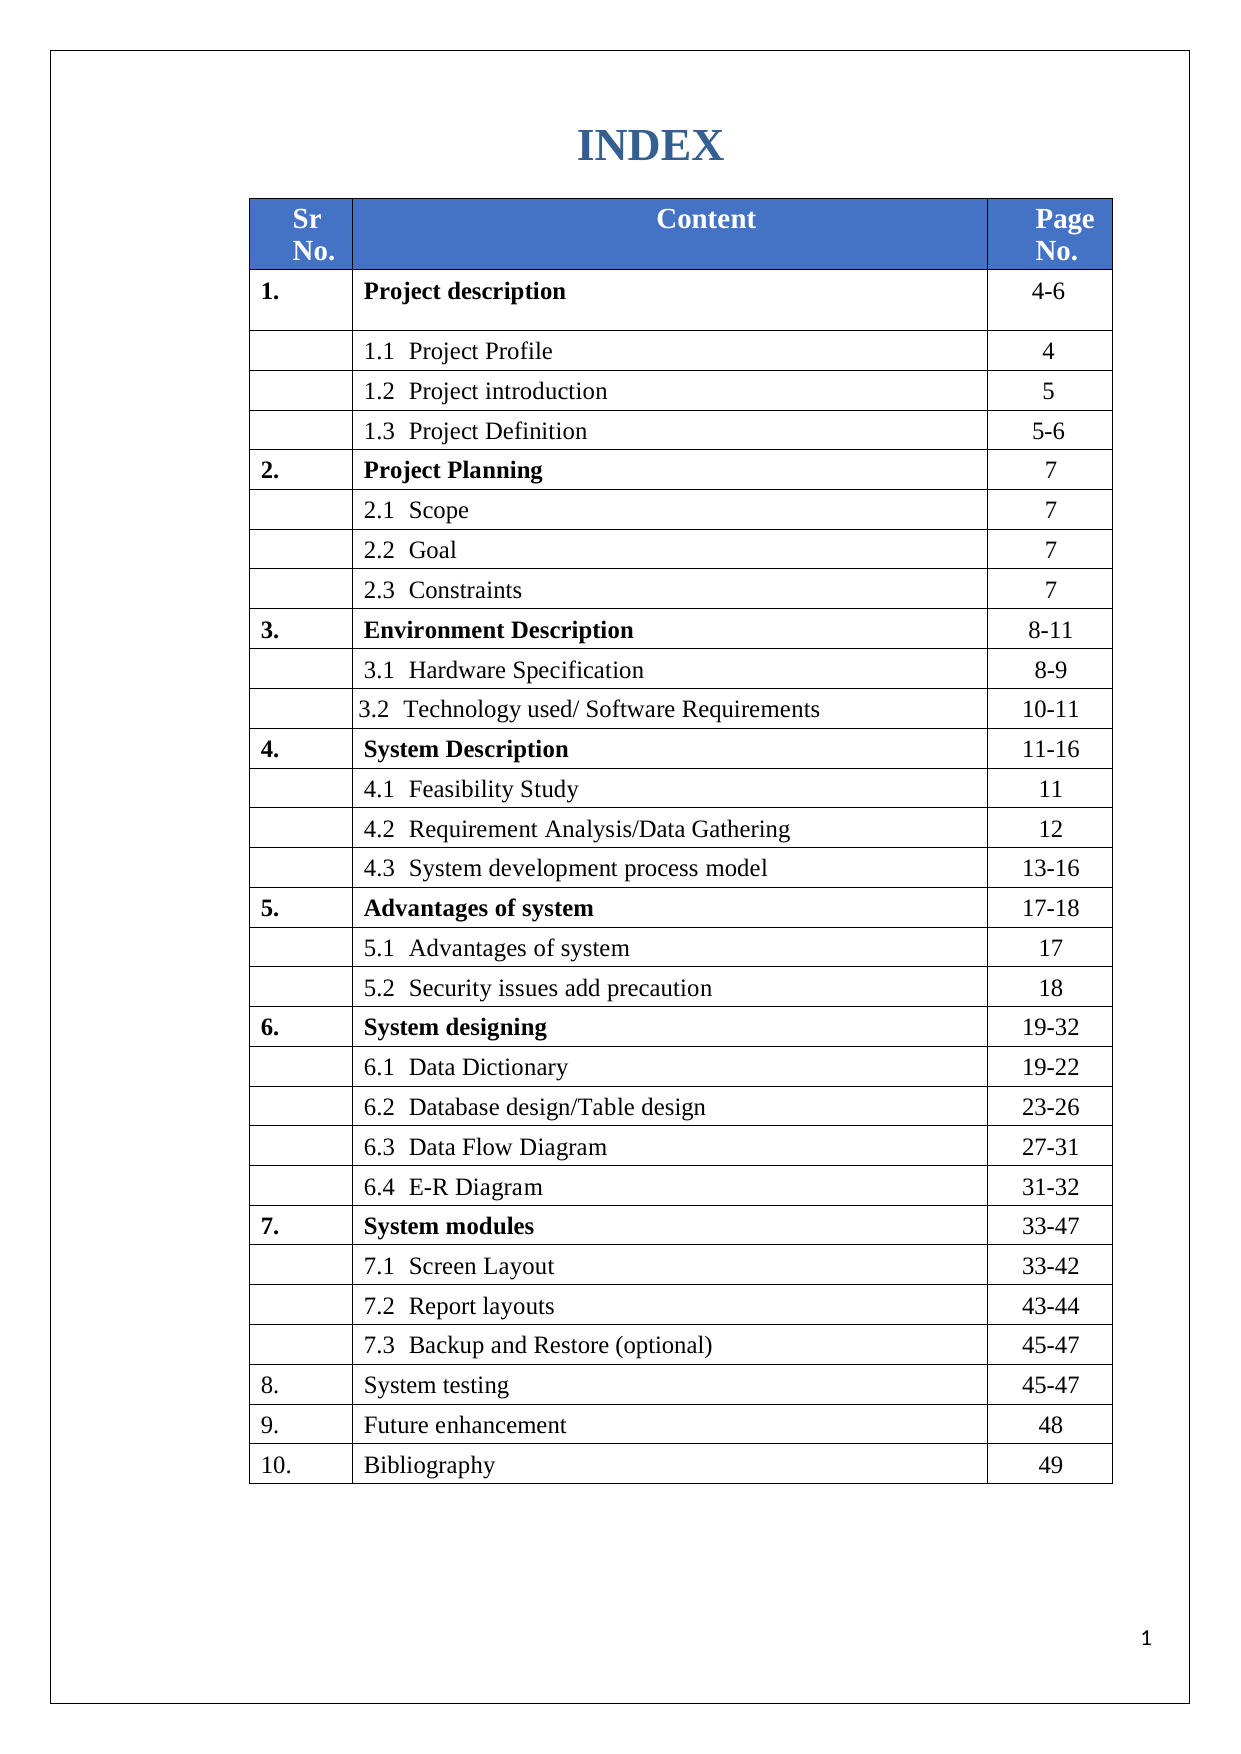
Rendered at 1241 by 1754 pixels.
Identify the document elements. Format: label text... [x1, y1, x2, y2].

table_cell System designing [353, 1007, 987, 1046]
table_cell 43-44 [988, 1285, 1112, 1324]
table_cell 4. [250, 729, 352, 768]
table_cell [250, 967, 352, 1006]
table_cell [250, 1047, 352, 1086]
table_cell 2.3 Constraints [353, 569, 987, 608]
table_cell [250, 1166, 352, 1205]
table_cell 5.1 Advantages of system [353, 928, 987, 966]
table_cell System modules [353, 1206, 987, 1244]
table_header Page No. [988, 199, 1112, 269]
table_cell 6.1 Data Dictionary [353, 1047, 987, 1086]
table_cell 8-9 [988, 649, 1112, 688]
table_cell 1.2 Project introduction [353, 371, 987, 409]
table_cell 2. [250, 450, 352, 489]
table_cell 4.1 Feasibility Study [353, 769, 987, 807]
table_cell 9. [250, 1405, 352, 1443]
table_cell 1.1 Project Profile [353, 331, 987, 369]
table_cell [250, 530, 352, 568]
table_cell 45-47 [988, 1325, 1112, 1364]
table_cell 2.2 Goal [353, 530, 987, 568]
table_cell 45-47 [988, 1365, 1112, 1404]
table_cell 1.3 Project Definition [353, 411, 987, 449]
table_cell System Description [353, 729, 987, 768]
table_cell 11-16 [988, 729, 1112, 768]
table_header Sr No. [250, 199, 352, 269]
table_cell 12 [988, 808, 1112, 847]
table_cell 4 [988, 331, 1112, 369]
table_cell System testing [353, 1365, 987, 1404]
table_cell [250, 490, 352, 529]
table_cell [250, 769, 352, 807]
table_cell 4.2 Requirement Analysis/Data Gathering [353, 808, 987, 847]
table_cell Environment Description [353, 609, 987, 648]
table_cell 27-31 [988, 1126, 1112, 1165]
table_cell 7 [988, 530, 1112, 568]
table_cell [250, 1245, 352, 1284]
table_cell 7 [988, 450, 1112, 489]
table_cell 17 [988, 928, 1112, 966]
table_cell 19-32 [988, 1007, 1112, 1046]
table_header Content [353, 199, 987, 269]
table_cell 7.1 Screen Layout [353, 1245, 987, 1284]
table_cell [250, 331, 352, 369]
table_cell 31-32 [988, 1166, 1112, 1205]
table_cell 49 [988, 1444, 1112, 1483]
table_cell [250, 649, 352, 688]
table_cell Future enhancement [353, 1405, 987, 1443]
table_cell [250, 848, 352, 887]
table_cell [250, 808, 352, 847]
table_cell 6.4 E-R Diagram [353, 1166, 987, 1205]
table_cell 5.2 Security issues add precaution [353, 967, 987, 1006]
table_cell 8-11 [988, 609, 1112, 648]
table_cell 1. [250, 270, 352, 330]
table_cell 17-18 [988, 888, 1112, 927]
table_cell 33-47 [988, 1206, 1112, 1244]
table_cell 5. [250, 888, 352, 927]
table_cell [250, 928, 352, 966]
table_cell 23-26 [988, 1087, 1112, 1125]
table_cell Advantages of system [353, 888, 987, 927]
table_cell 7.3 Backup and Restore (optional) [353, 1325, 987, 1364]
table_cell 6.3 Data Flow Diagram [353, 1126, 987, 1165]
table_cell 4-6 [988, 270, 1112, 330]
table_cell Project description [353, 270, 987, 330]
table_cell 13-16 [988, 848, 1112, 887]
table_cell 7. [250, 1206, 352, 1244]
text INDEX [147, 118, 1154, 171]
table_cell 3. [250, 609, 352, 648]
table_cell 18 [988, 967, 1112, 1006]
table_cell 7 [988, 490, 1112, 529]
table_cell 33-42 [988, 1245, 1112, 1284]
table_cell [250, 569, 352, 608]
table_cell 5 [988, 371, 1112, 409]
table_cell 3.2 Technology used/ Software Requirements [353, 689, 987, 728]
table_cell 6. [250, 1007, 352, 1046]
table_cell 7 [988, 569, 1112, 608]
table_cell [250, 689, 352, 728]
table_cell 2.1 Scope [353, 490, 987, 529]
table_cell 10. [250, 1444, 352, 1483]
table_cell 3.1 Hardware Specification [353, 649, 987, 688]
table_cell Project Planning [353, 450, 987, 489]
table_cell 10-11 [988, 689, 1112, 728]
table_cell [250, 1087, 352, 1125]
table_cell [250, 371, 352, 409]
table_cell 11 [988, 769, 1112, 807]
table_cell [250, 1126, 352, 1165]
table_cell 7.2 Report layouts [353, 1285, 987, 1324]
table_cell 8. [250, 1365, 352, 1404]
table_cell 6.2 Database design/Table design [353, 1087, 987, 1125]
table_cell 48 [988, 1405, 1112, 1443]
table_cell 19-22 [988, 1047, 1112, 1086]
table_cell 4.3 System development process model [353, 848, 987, 887]
table_cell [250, 1325, 352, 1364]
table_cell [250, 1285, 352, 1324]
table_cell 5-6 [988, 411, 1112, 449]
table_cell Bibliography [353, 1444, 987, 1483]
table_cell [250, 411, 352, 449]
